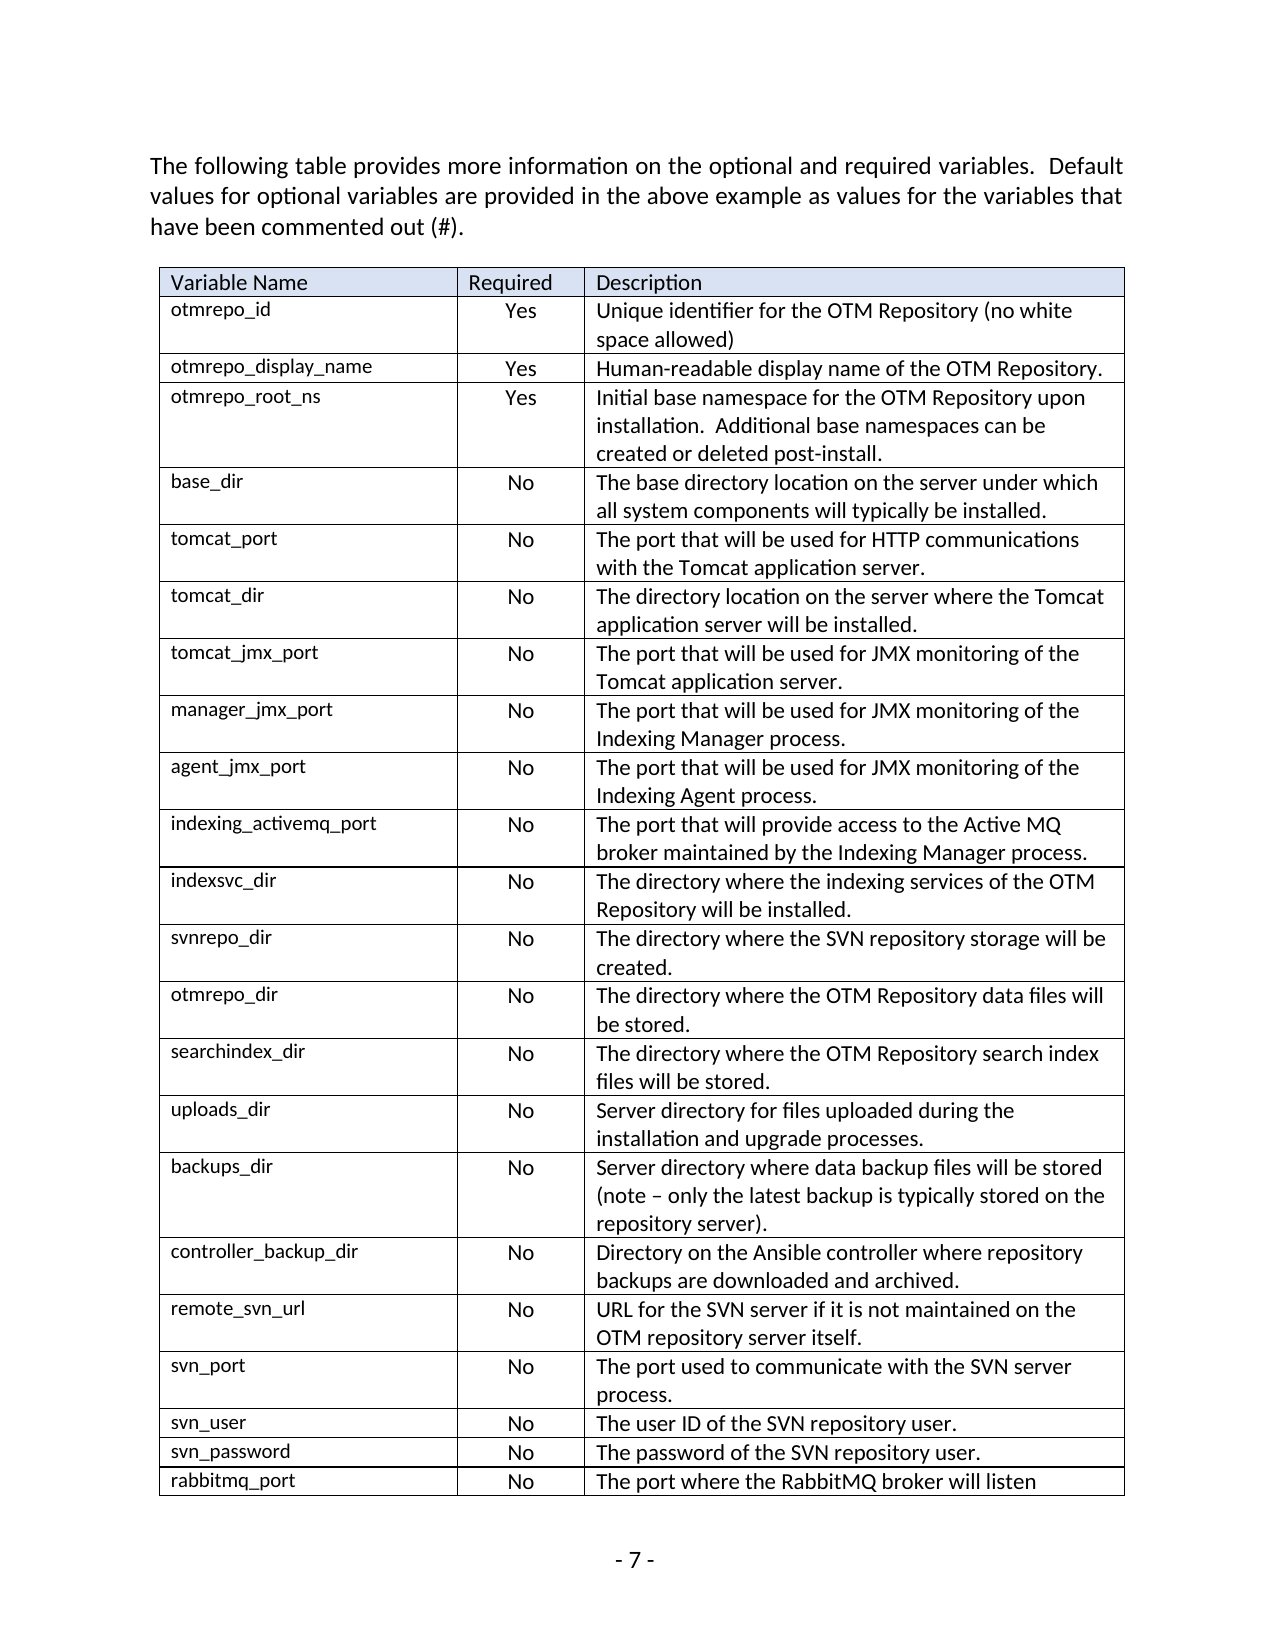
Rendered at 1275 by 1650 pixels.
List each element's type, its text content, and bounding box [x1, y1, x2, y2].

table_cell No [458, 1352, 584, 1408]
table_cell svn_password [160, 1438, 457, 1466]
table_cell Directory on the Ansible controller where repository backups are downloaded and archived. [585, 1238, 1124, 1294]
table_cell Yes [458, 354, 584, 382]
table_cell svnrepo_dir [160, 925, 457, 981]
table_cell No [458, 468, 584, 524]
table_cell otmrepo_display_name [160, 354, 457, 382]
table_cell No [458, 925, 584, 981]
table_cell otmrepo_id [160, 297, 457, 353]
table_cell base_dir [160, 468, 457, 524]
table_cell The port that will be used for JMX monitoring of the Indexing Agent process. [585, 753, 1124, 809]
table_cell No [458, 582, 584, 638]
table_header Variable Name [160, 268, 457, 296]
table_cell The directory where the OTM Repository search index files will be stored. [585, 1039, 1124, 1095]
table_header Description [585, 268, 1124, 296]
table_cell No [458, 696, 584, 752]
table_cell manager_jmx_port [160, 696, 457, 752]
table_cell The base directory location on the server under which all system components will typically be installed. [585, 468, 1124, 524]
table_cell Initial base namespace for the OTM Repository upon installation. Additional base namespaces can be created or deleted post-install. [585, 383, 1124, 467]
table_cell Server directory where data backup files will be stored (note – only the latest backup is typically stored on the repository server). [585, 1153, 1124, 1237]
table_cell otmrepo_dir [160, 982, 457, 1038]
table_cell rabbitmq_port [160, 1468, 457, 1495]
table_cell svn_port [160, 1352, 457, 1408]
table_cell uploads_dir [160, 1096, 457, 1152]
table_cell The directory where the SVN repository storage will be created. [585, 925, 1124, 981]
table_cell The port that will be used for JMX monitoring of the Tomcat application server. [585, 639, 1124, 695]
text The following table provides more information on the optional and required variables. Default values for optional variables are provided in the above example as values for the variables that have been commented out (#). [150, 150, 1125, 242]
table_cell backups_dir [160, 1153, 457, 1237]
table_cell No [458, 1238, 584, 1294]
table_cell The directory where the OTM Repository data files will be stored. [585, 982, 1124, 1038]
table_header Required [458, 268, 584, 296]
table_cell No [458, 1468, 584, 1495]
table_cell searchindex_dir [160, 1039, 457, 1095]
table_cell No [458, 1438, 584, 1466]
table_cell Yes [458, 297, 584, 353]
table_cell indexsvc_dir [160, 868, 457, 923]
table_cell Yes [458, 383, 584, 467]
table_cell tomcat_jmx_port [160, 639, 457, 695]
table_cell remote_svn_url [160, 1295, 457, 1351]
table_cell The port that will be used for JMX monitoring of the Indexing Manager process. [585, 696, 1124, 752]
table_cell No [458, 1295, 584, 1351]
table_cell Server directory for files uploaded during the installation and upgrade processes. [585, 1096, 1124, 1152]
table_cell Human-readable display name of the OTM Repository. [585, 354, 1124, 382]
table_cell The directory where the indexing services of the OTM Repository will be installed. [585, 868, 1124, 923]
table_cell otmrepo_root_ns [160, 383, 457, 467]
table_cell tomcat_port [160, 525, 457, 581]
table_cell The directory location on the server where the Tomcat application server will be installed. [585, 582, 1124, 638]
table_cell No [458, 1096, 584, 1152]
table_cell No [458, 868, 584, 923]
table_cell No [458, 810, 584, 866]
table_cell No [458, 1153, 584, 1237]
table_cell The password of the SVN repository user. [585, 1438, 1124, 1466]
table_cell indexing_activemq_port [160, 810, 457, 866]
table_cell agent_jmx_port [160, 753, 457, 809]
table_cell controller_backup_dir [160, 1238, 457, 1294]
table_cell tomcat_dir [160, 582, 457, 638]
table_cell The port that will be used for HTTP communications with the Tomcat application server. [585, 525, 1124, 581]
table_cell No [458, 1039, 584, 1095]
table_cell The user ID of the SVN repository user. [585, 1409, 1124, 1437]
table_cell The port where the RabbitMQ broker will listen [585, 1468, 1124, 1495]
table_cell No [458, 1409, 584, 1437]
table_cell No [458, 639, 584, 695]
table_cell Unique identifier for the OTM Repository (no white space allowed) [585, 297, 1124, 353]
table_cell The port that will provide access to the Active MQ broker maintained by the Indexing Manager process. [585, 810, 1124, 866]
table_cell No [458, 753, 584, 809]
table_cell No [458, 982, 584, 1038]
table_cell The port used to communicate with the SVN server process. [585, 1352, 1124, 1408]
table_cell URL for the SVN server if it is not maintained on the OTM repository server itself. [585, 1295, 1124, 1351]
table_cell svn_user [160, 1409, 457, 1437]
table_cell No [458, 525, 584, 581]
